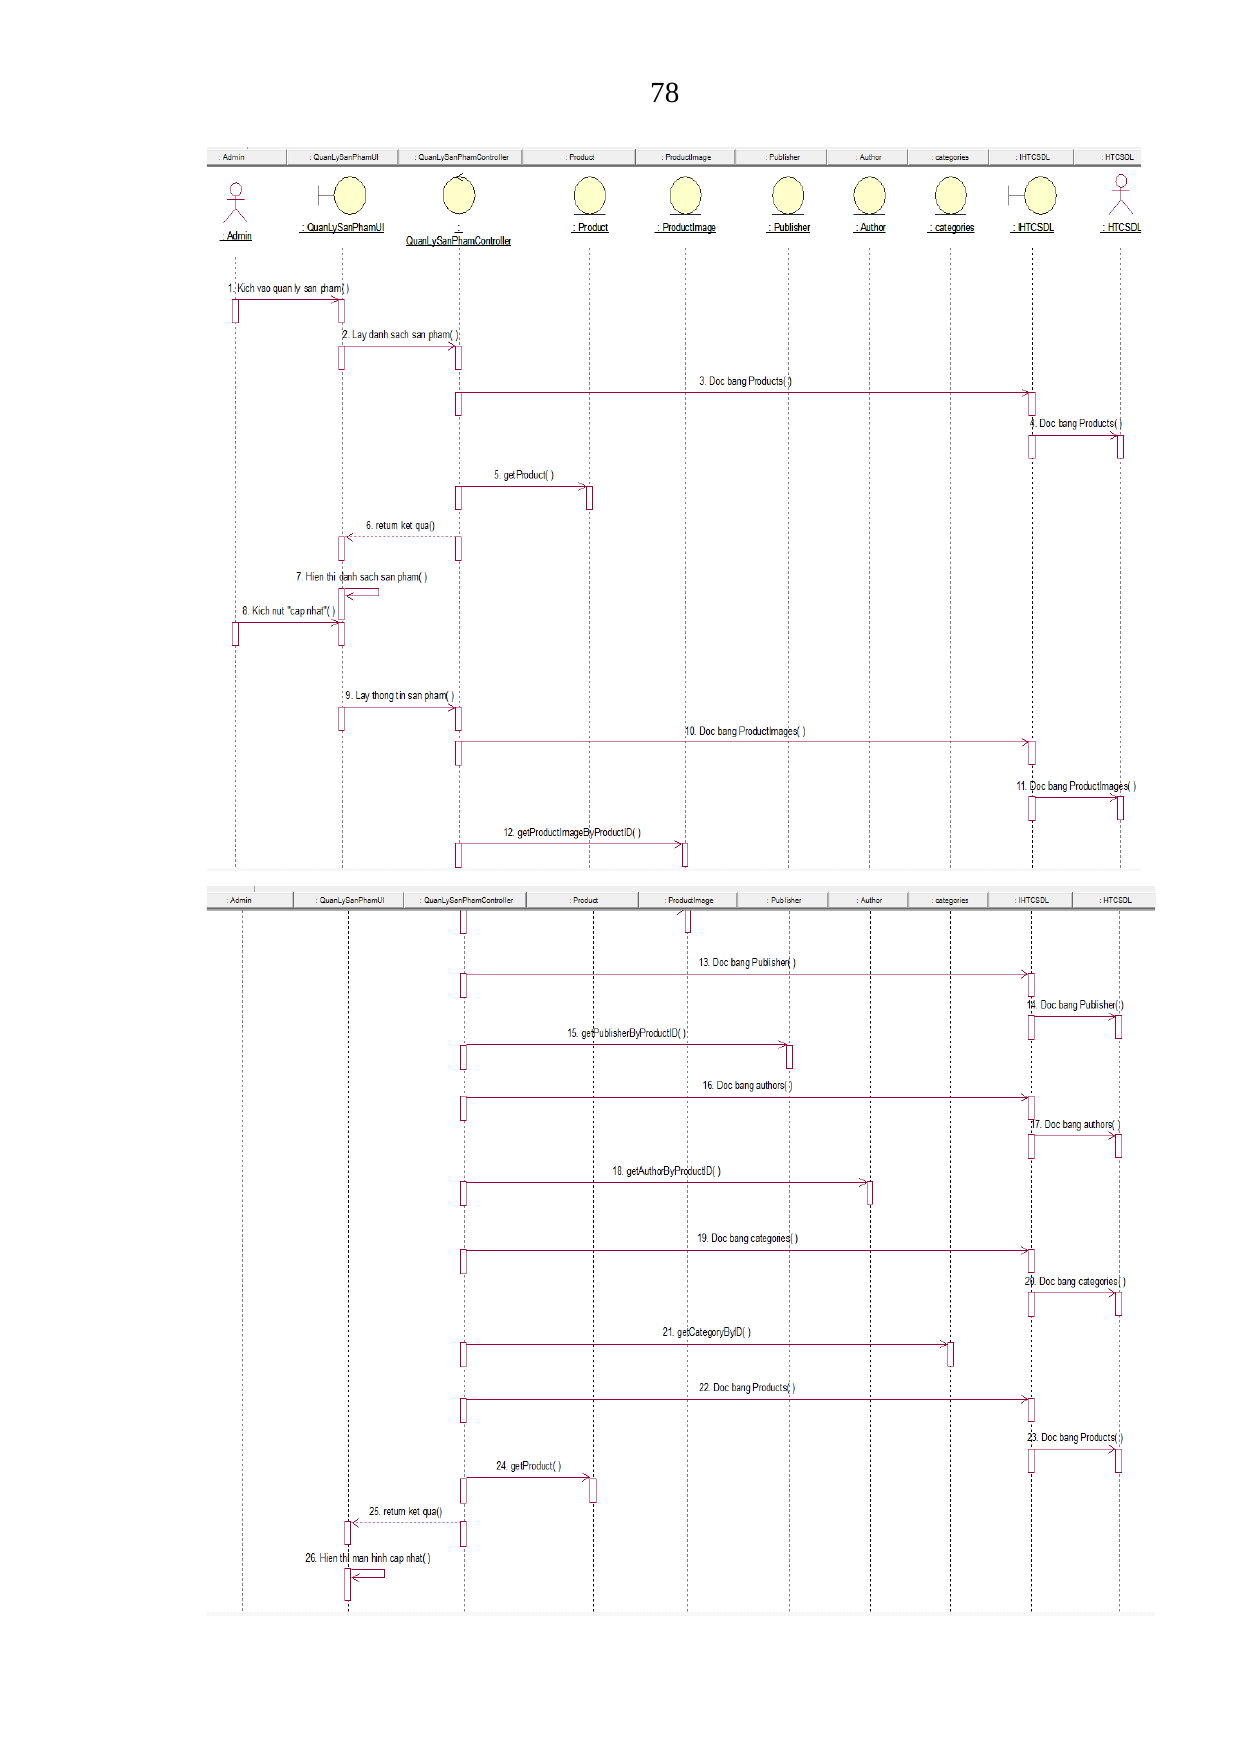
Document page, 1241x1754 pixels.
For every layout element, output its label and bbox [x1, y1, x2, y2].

picture [206, 147, 1142, 871]
picture [206, 886, 1156, 1616]
